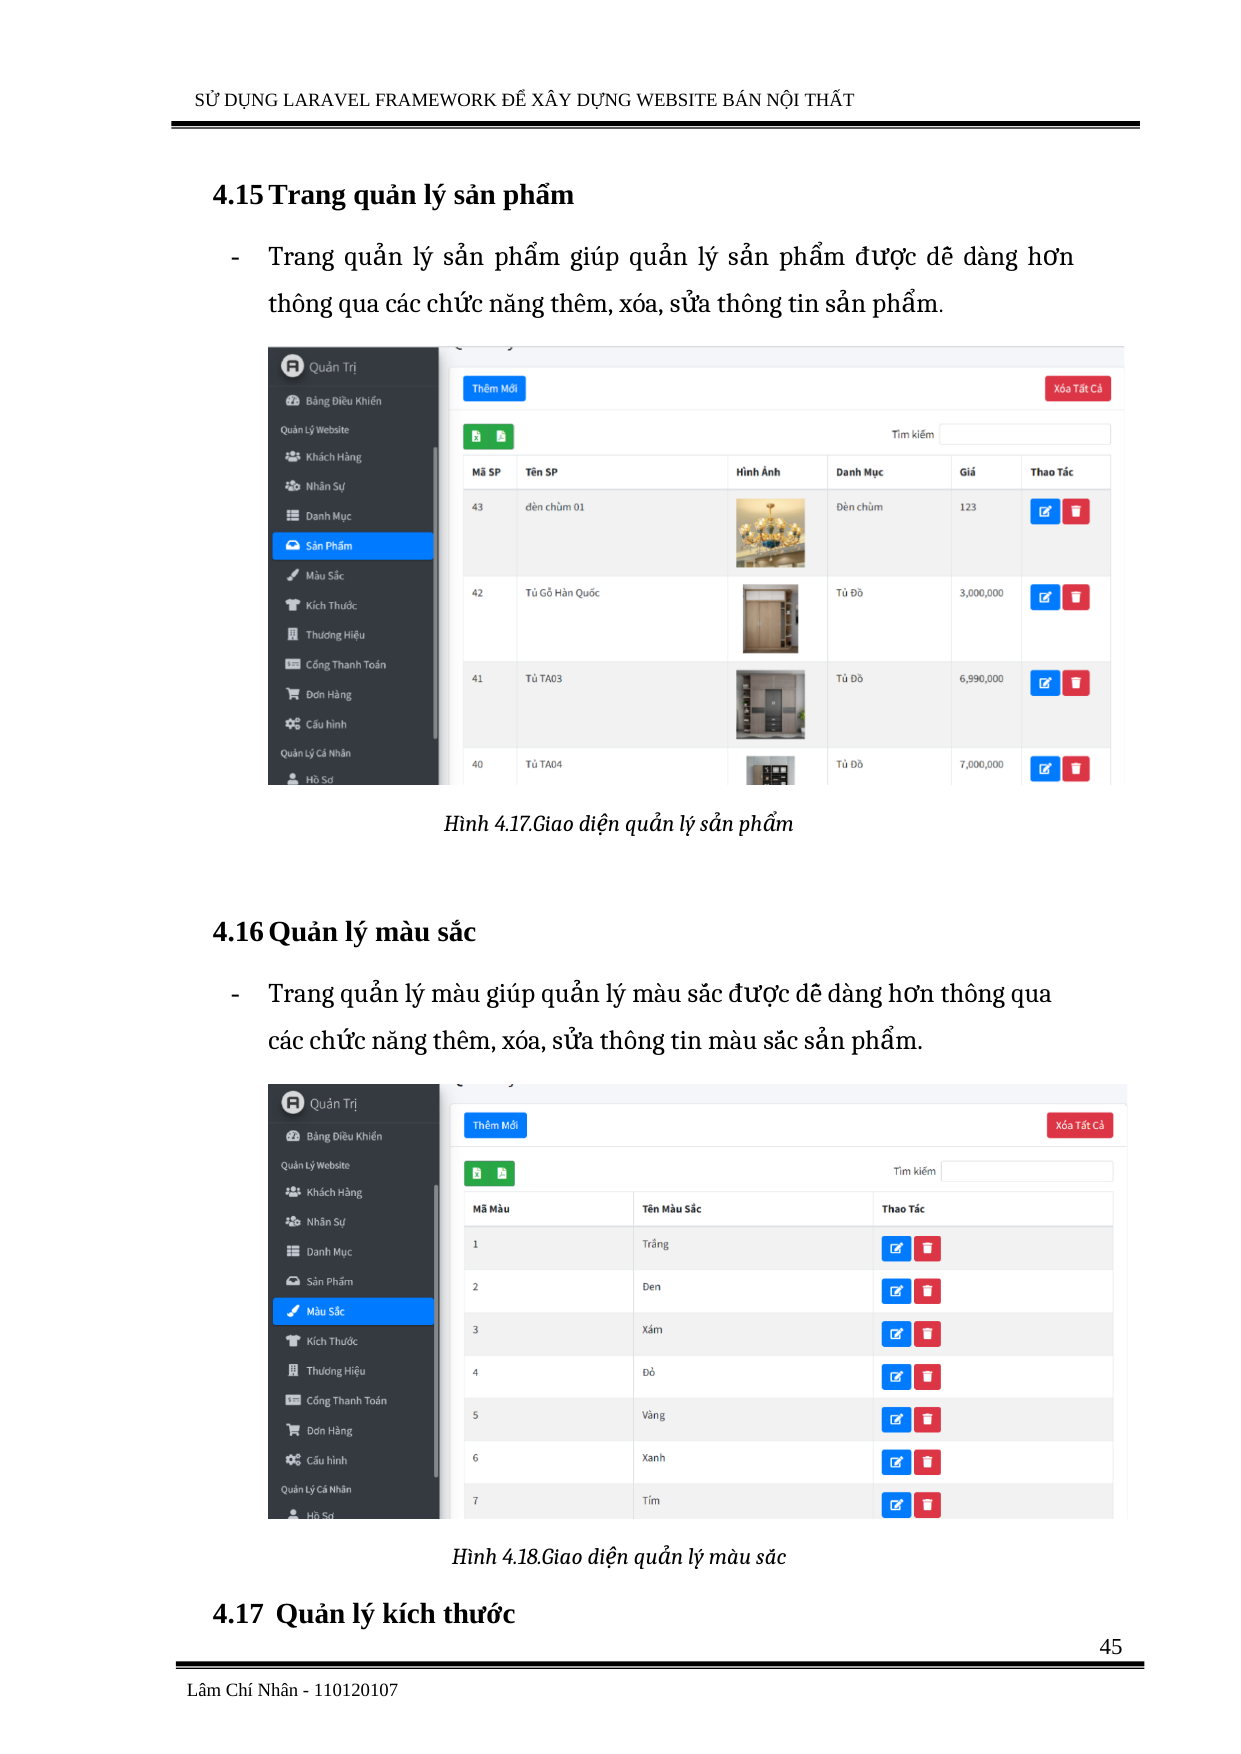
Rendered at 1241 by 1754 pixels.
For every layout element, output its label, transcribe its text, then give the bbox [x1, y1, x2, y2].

subtitle Quản lý màu sắc [213, 914, 1123, 948]
list Trang quản lý sản phẩm giúp quản lý sản phẩm được dễ dàng hơn thông qua các chức năng thêm, xóa, sửa thông tin sản phẩm. [231, 240, 1075, 319]
text Hình 4.18.Giao diện quản lý màu sắc [118, 1544, 1122, 1570]
subtitle Quản lý kích thước [213, 1596, 1123, 1629]
text Hình 4.17.Giao diện quản lý sản phẩm [118, 811, 1122, 837]
list Trang quản lý màu giúp quản lý màu sắc được dễ dàng hơn thông qua các chức năng thêm, xóa, sửa thông tin màu sắc sản phẩm. [231, 977, 1075, 1056]
picture [268, 346, 1125, 785]
subtitle Trang quản lý sản phẩm [213, 177, 1123, 211]
picture [268, 1084, 1128, 1519]
